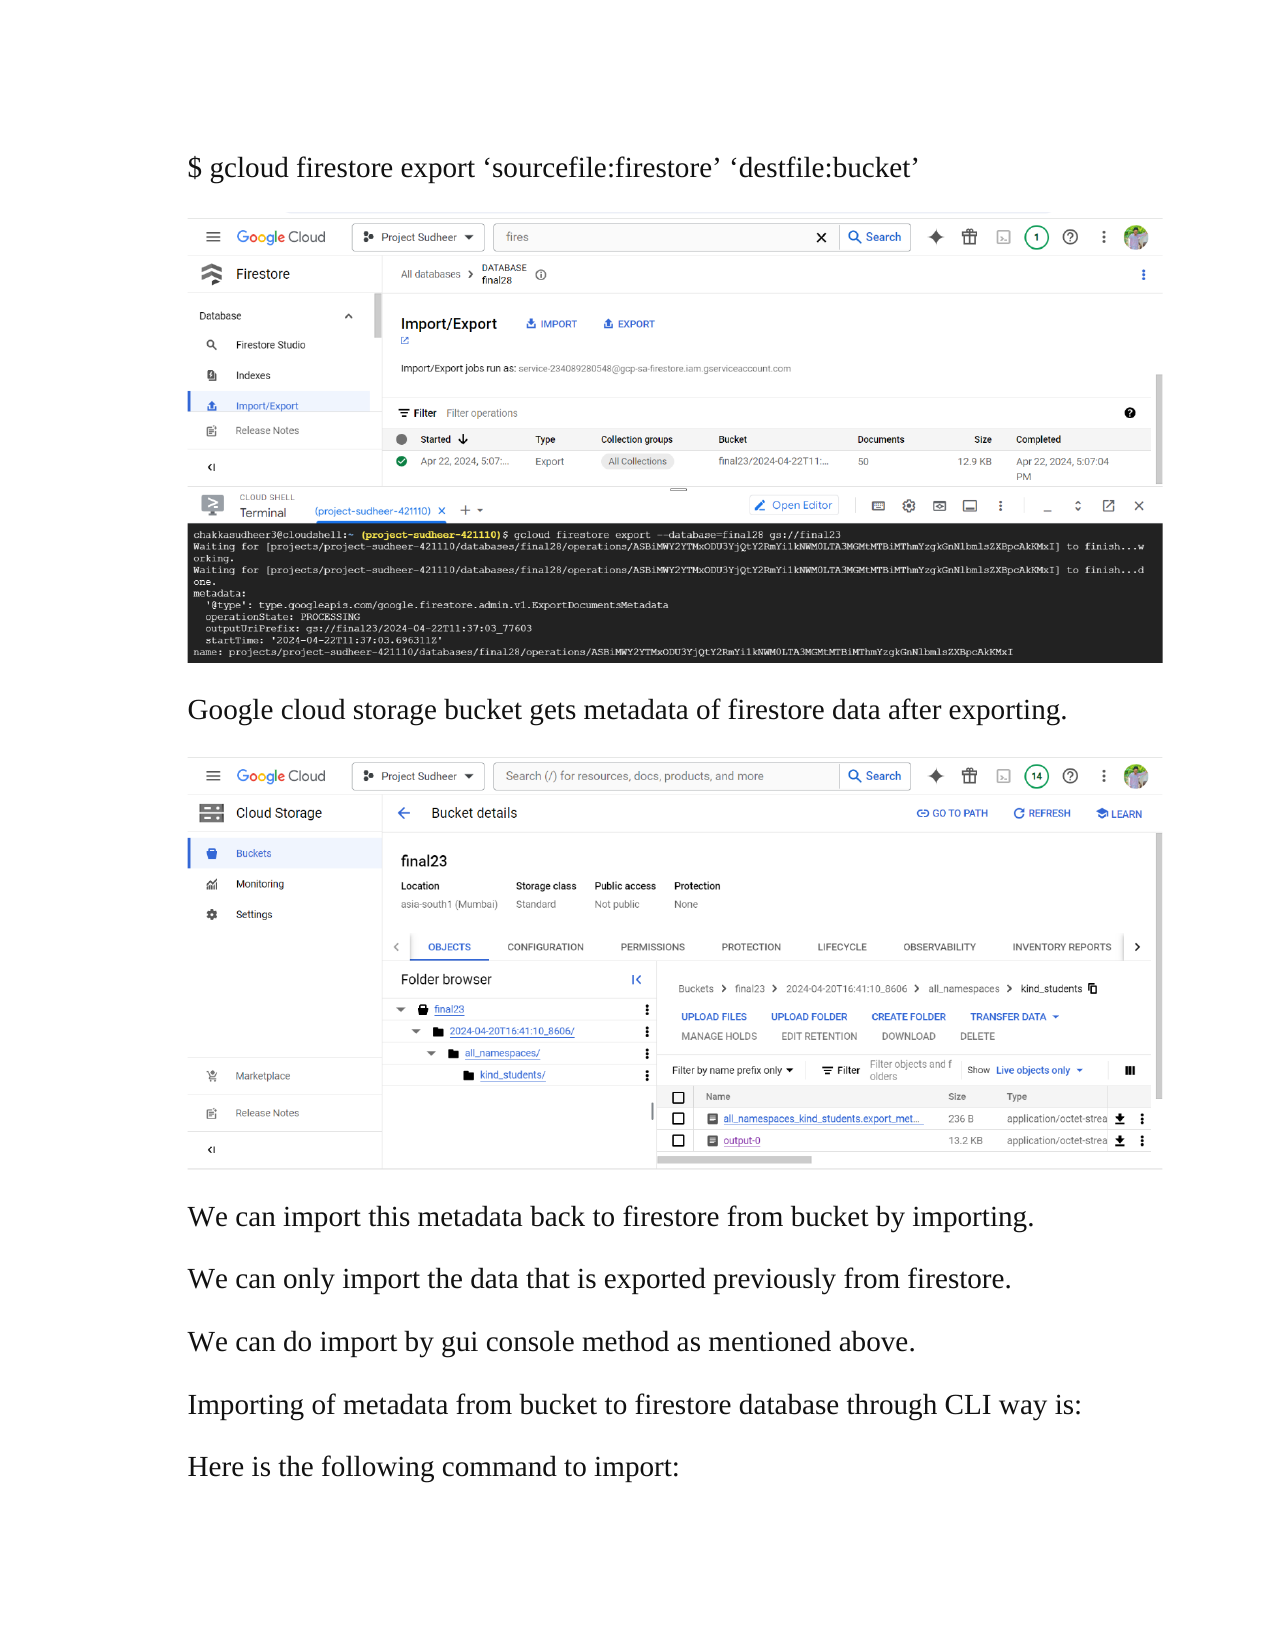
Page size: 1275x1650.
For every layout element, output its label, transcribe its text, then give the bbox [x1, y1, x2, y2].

text Here is the following command to import: [187, 1449, 1125, 1483]
picture [187, 212, 1163, 663]
text $ gcloud firestore export ‘sourcefile:firestore’ ‘destfile:bucket’ [187, 150, 1125, 183]
text Importing of metadata from bucket to firestore database through CLI way is: [187, 1387, 1125, 1420]
text We can only import the data that is exported previously from firestore. [187, 1261, 1125, 1295]
text We can import this metadata back to firestore from bucket by importing. [187, 1199, 1125, 1232]
text We can do import by gui console method as mentioned above. [187, 1324, 1125, 1358]
picture [187, 754, 1163, 1170]
text Google cloud storage bucket gets metadata of firestore data after exporting. [187, 692, 1125, 725]
